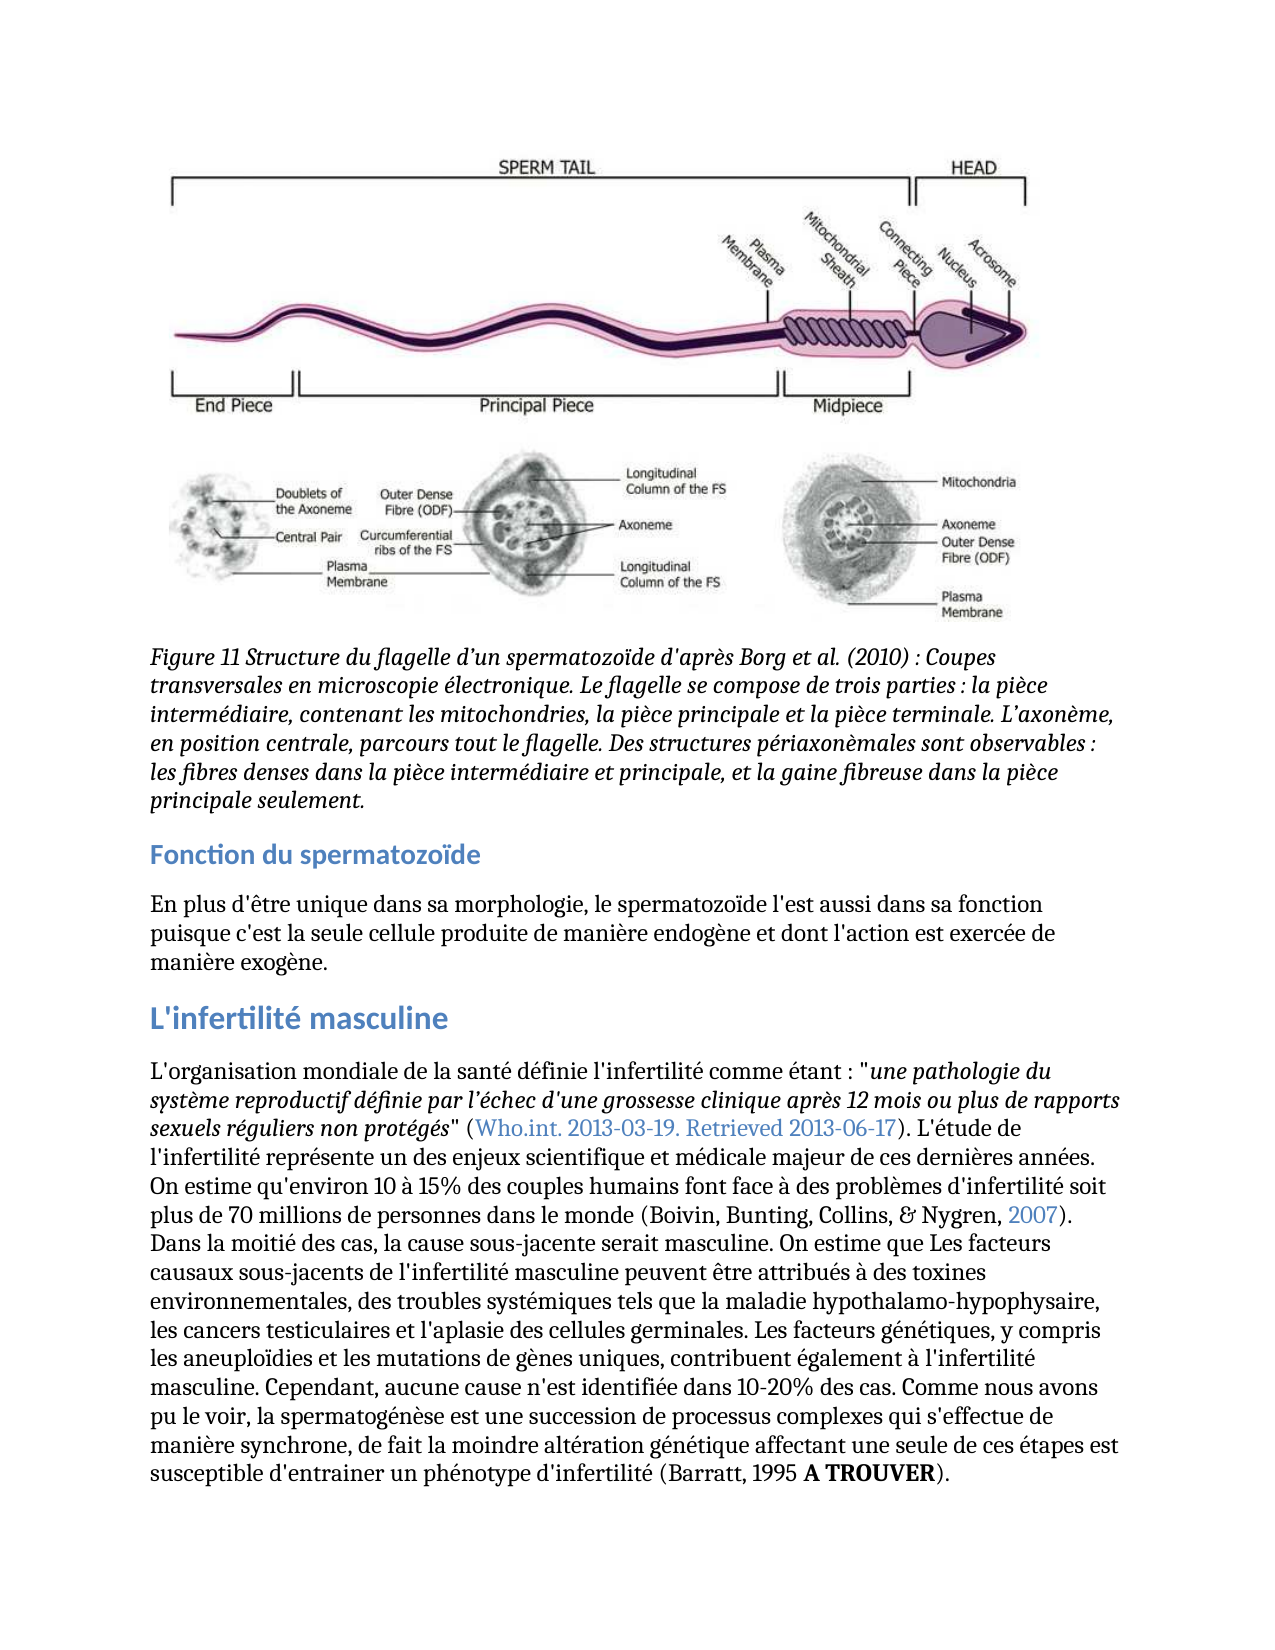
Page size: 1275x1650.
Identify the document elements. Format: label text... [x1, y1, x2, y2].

subtitle Fonction du spermatozoïde [150, 836, 1125, 872]
subtitle L'infertilité masculine [150, 997, 1125, 1038]
text Figure 11 Structure du flagelle d’un spermatozoïde d'après Borg et al. (2010) : Coupes transversales en microscopie électronique. Le flagelle se compose de trois parties : la pièce intermédiaire, contenant les mitochondries, la pièce principale et la pièce terminale. L’axonème, en position centrale, parcours tout le flagelle. Des structures périaxonèmales sont observables : les fibres denses dans la pièce intermédiaire et principale, et la gaine fibreuse dans la pièce principale seulement. [150, 643, 1125, 815]
text L'organisation mondiale de la santé définie l'infertilité comme étant : "une pathologie du système reproductif définie par l’échec d'une grossesse clinique après 12 mois ou plus de rapports sexuels réguliers non protégés" (Who.int. 2013-03-19. Retrieved 2013-06-17). L'étude de l'infertilité représente un des enjeux scientifique et médicale majeur de ces dernières années. On estime qu'environ 10 à 15% des couples humains font face à des problèmes d'infertilité soit plus de 70 millions de personnes dans le monde (Boivin, Bunting, Collins, & Nygren, 2007). Dans la moitié des cas, la cause sous-jacente serait masculine. On estime que Les facteurs causaux sous-jacents de l'infertilité masculine peuvent être attribués à des toxines environnementales, des troubles systémiques tels que la maladie hypothalamo-hypophysaire, les cancers testiculaires et l'aplasie des cellules germinales. Les facteurs génétiques, y compris les aneuploïdies et les mutations de gènes uniques, contribuent également à l'infertilité masculine. Cependant, aucune cause n'est identifiée dans 10-20% des cas. Comme nous avons pu le voir, la spermatogénèse est une succession de processus complexes qui s'effectue de manière synchrone, de fait la moindre altération génétique affectant une seule de ces étapes est susceptible d'entrainer un phénotype d'infertilité (Barratt, 1995 A TROUVER). [150, 1057, 1125, 1488]
picture [168, 150, 1044, 622]
text En plus d'être unique dans sa morphologie, le spermatozoïde l'est aussi dans sa fonction puisque c'est la seule cellule produite de manière endogène et dont l'action est exercée de manière exogène. [150, 890, 1125, 977]
